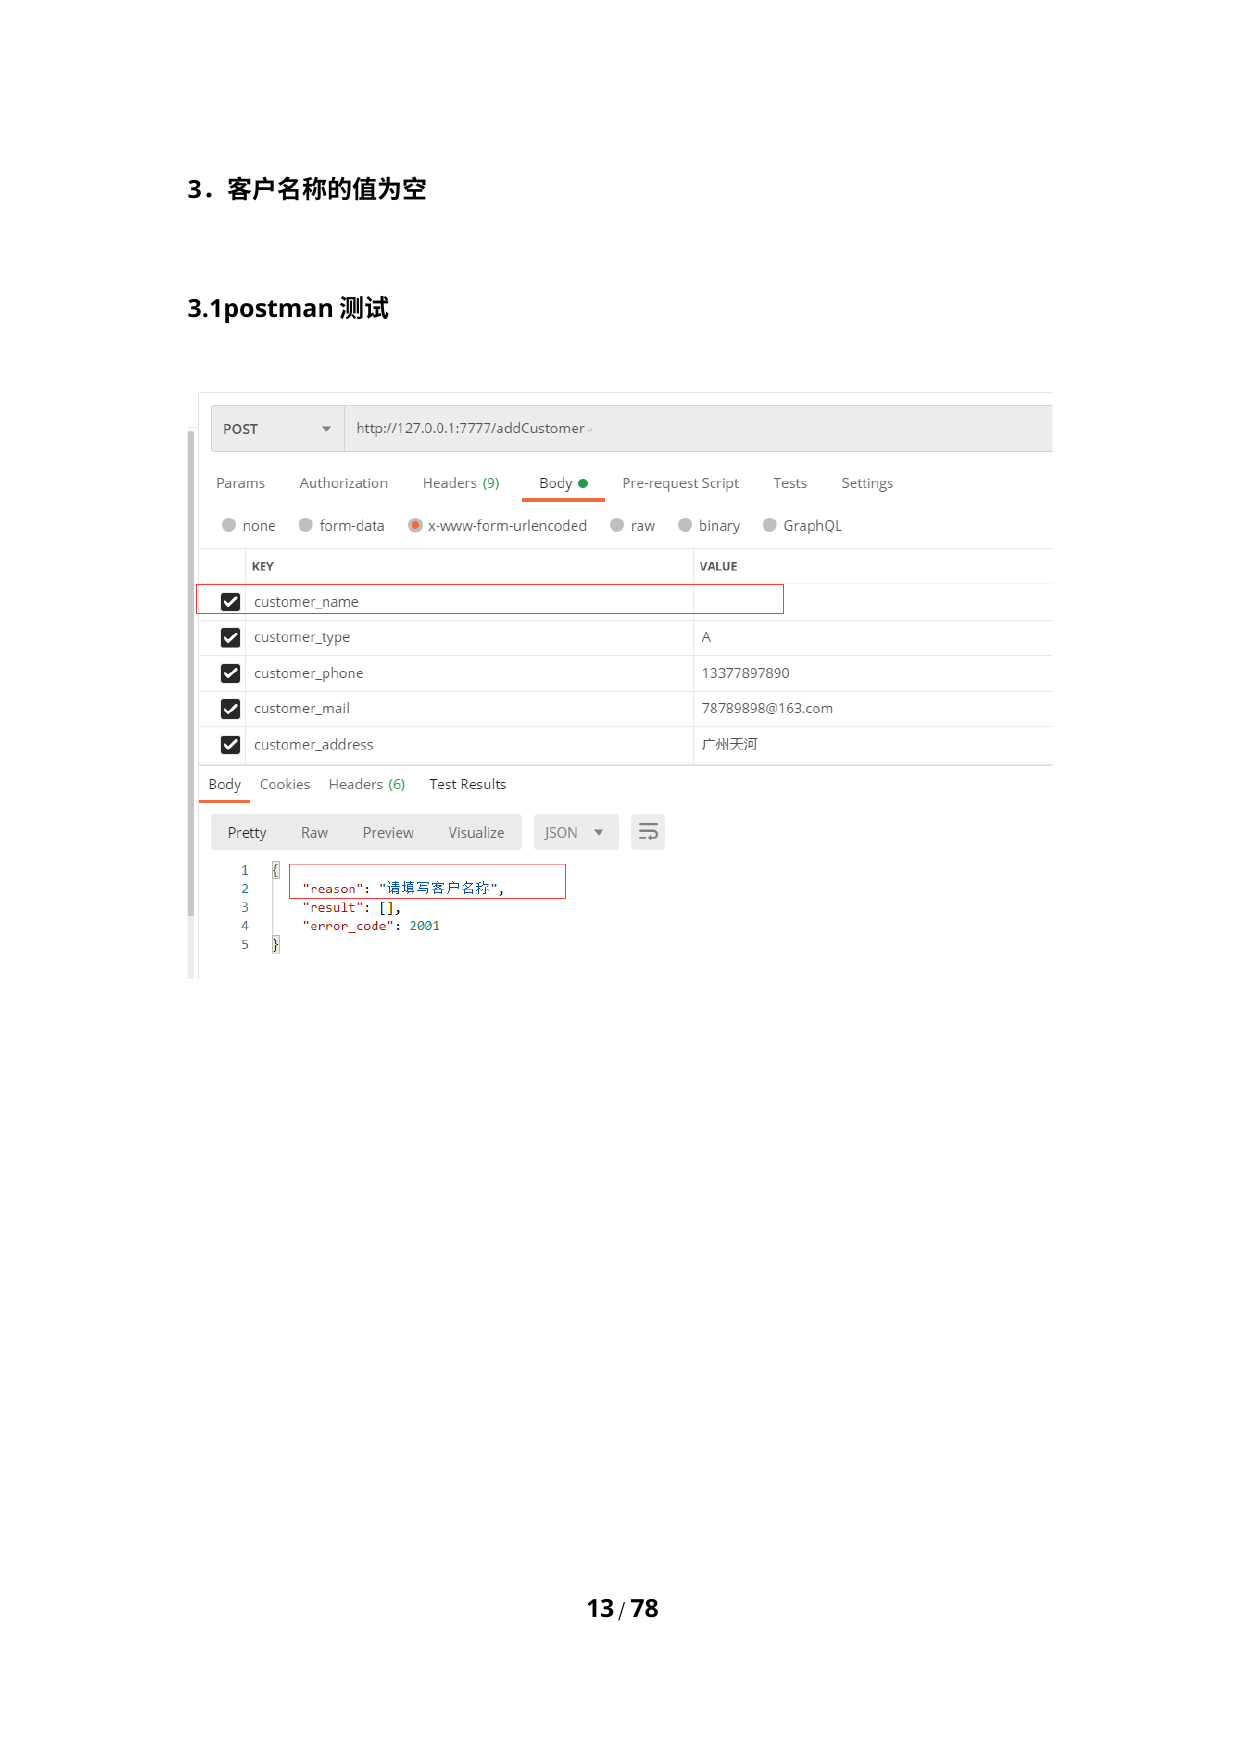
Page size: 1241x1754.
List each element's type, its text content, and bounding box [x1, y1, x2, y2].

picture [187, 392, 1053, 979]
subtitle 3.1postman测试 [187, 274, 1053, 339]
subtitle 3．客户名称的值为空 [187, 156, 1053, 221]
